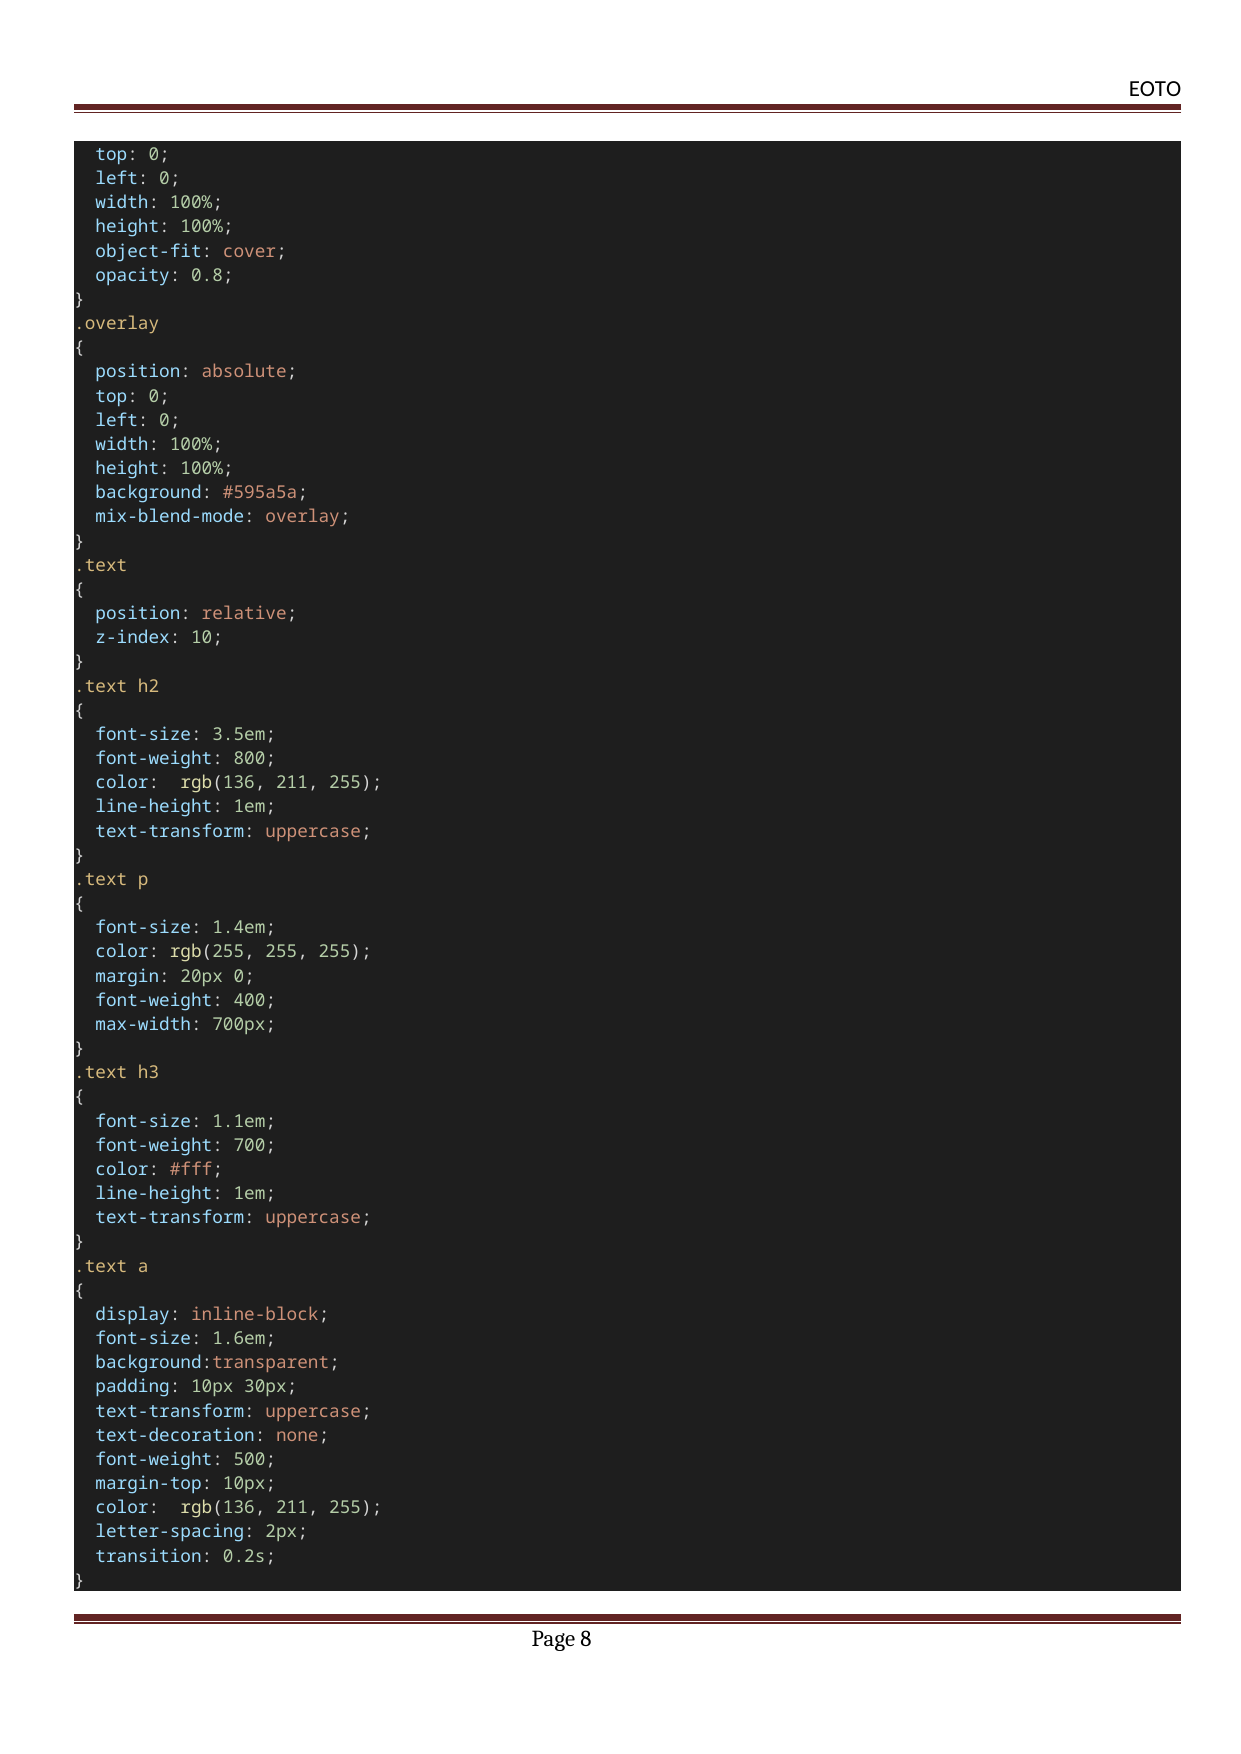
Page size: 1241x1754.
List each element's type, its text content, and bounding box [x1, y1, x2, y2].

text line-height: 1em; [74, 1181, 1181, 1205]
text mix-blend-mode: overlay; [74, 504, 1181, 528]
text { [74, 697, 1181, 721]
text { [74, 891, 1181, 915]
text { [74, 576, 1181, 601]
text } [74, 1229, 1181, 1253]
text font-weight: 500; [74, 1446, 1181, 1471]
text width: 100%; [74, 431, 1181, 456]
text background: #595a5a; [74, 480, 1181, 504]
text .text a [74, 1253, 1181, 1277]
text opacity: 0.8; [74, 262, 1181, 286]
text } [74, 649, 1181, 673]
text .text h2 [74, 673, 1181, 697]
text margin-top: 10px; [74, 1471, 1181, 1495]
text text-transform: uppercase; [74, 1398, 1181, 1422]
text font-size: 1.4em; [74, 915, 1181, 939]
text color: rgb(136, 211, 255); [74, 1495, 1181, 1519]
text { [74, 1084, 1181, 1108]
text left: 0; [74, 166, 1181, 190]
text .text [74, 552, 1181, 576]
text } [74, 528, 1181, 552]
text transition: 0.2s; [74, 1543, 1181, 1567]
text .text h3 [74, 1060, 1181, 1084]
text { [74, 335, 1181, 359]
text z-index: 10; [74, 625, 1181, 649]
text top: 0; [74, 383, 1181, 407]
text object-fit: cover; [74, 238, 1181, 262]
text text-transform: uppercase; [74, 1205, 1181, 1229]
text line-height: 1em; [74, 794, 1181, 818]
text font-size: 3.5em; [74, 721, 1181, 746]
text } [74, 1036, 1181, 1060]
text } [74, 286, 1181, 311]
text text-transform: uppercase; [74, 818, 1181, 842]
text font-weight: 400; [74, 987, 1181, 1011]
text color: rgb(136, 211, 255); [74, 770, 1181, 794]
text { [74, 1277, 1181, 1301]
text font-weight: 800; [74, 746, 1181, 770]
text font-size: 1.6em; [74, 1326, 1181, 1350]
text display: inline-block; [74, 1301, 1181, 1326]
text } [74, 1567, 1181, 1591]
text height: 100%; [74, 456, 1181, 480]
text margin: 20px 0; [74, 963, 1181, 987]
text position: relative; [74, 601, 1181, 625]
text font-size: 1.1em; [74, 1108, 1181, 1132]
text position: absolute; [74, 359, 1181, 383]
text letter-spacing: 2px; [74, 1519, 1181, 1543]
text .overlay [74, 311, 1181, 335]
text max-width: 700px; [74, 1011, 1181, 1036]
text top: 0; [74, 141, 1181, 166]
text width: 100%; [74, 190, 1181, 214]
text padding: 10px 30px; [74, 1374, 1181, 1398]
text } [74, 842, 1181, 866]
text left: 0; [74, 407, 1181, 431]
text color: #fff; [74, 1156, 1181, 1181]
text height: 100%; [74, 214, 1181, 238]
text text-decoration: none; [74, 1422, 1181, 1446]
text .text p [74, 866, 1181, 891]
text background:transparent; [74, 1350, 1181, 1374]
text color: rgb(255, 255, 255); [74, 939, 1181, 963]
text font-weight: 700; [74, 1132, 1181, 1156]
